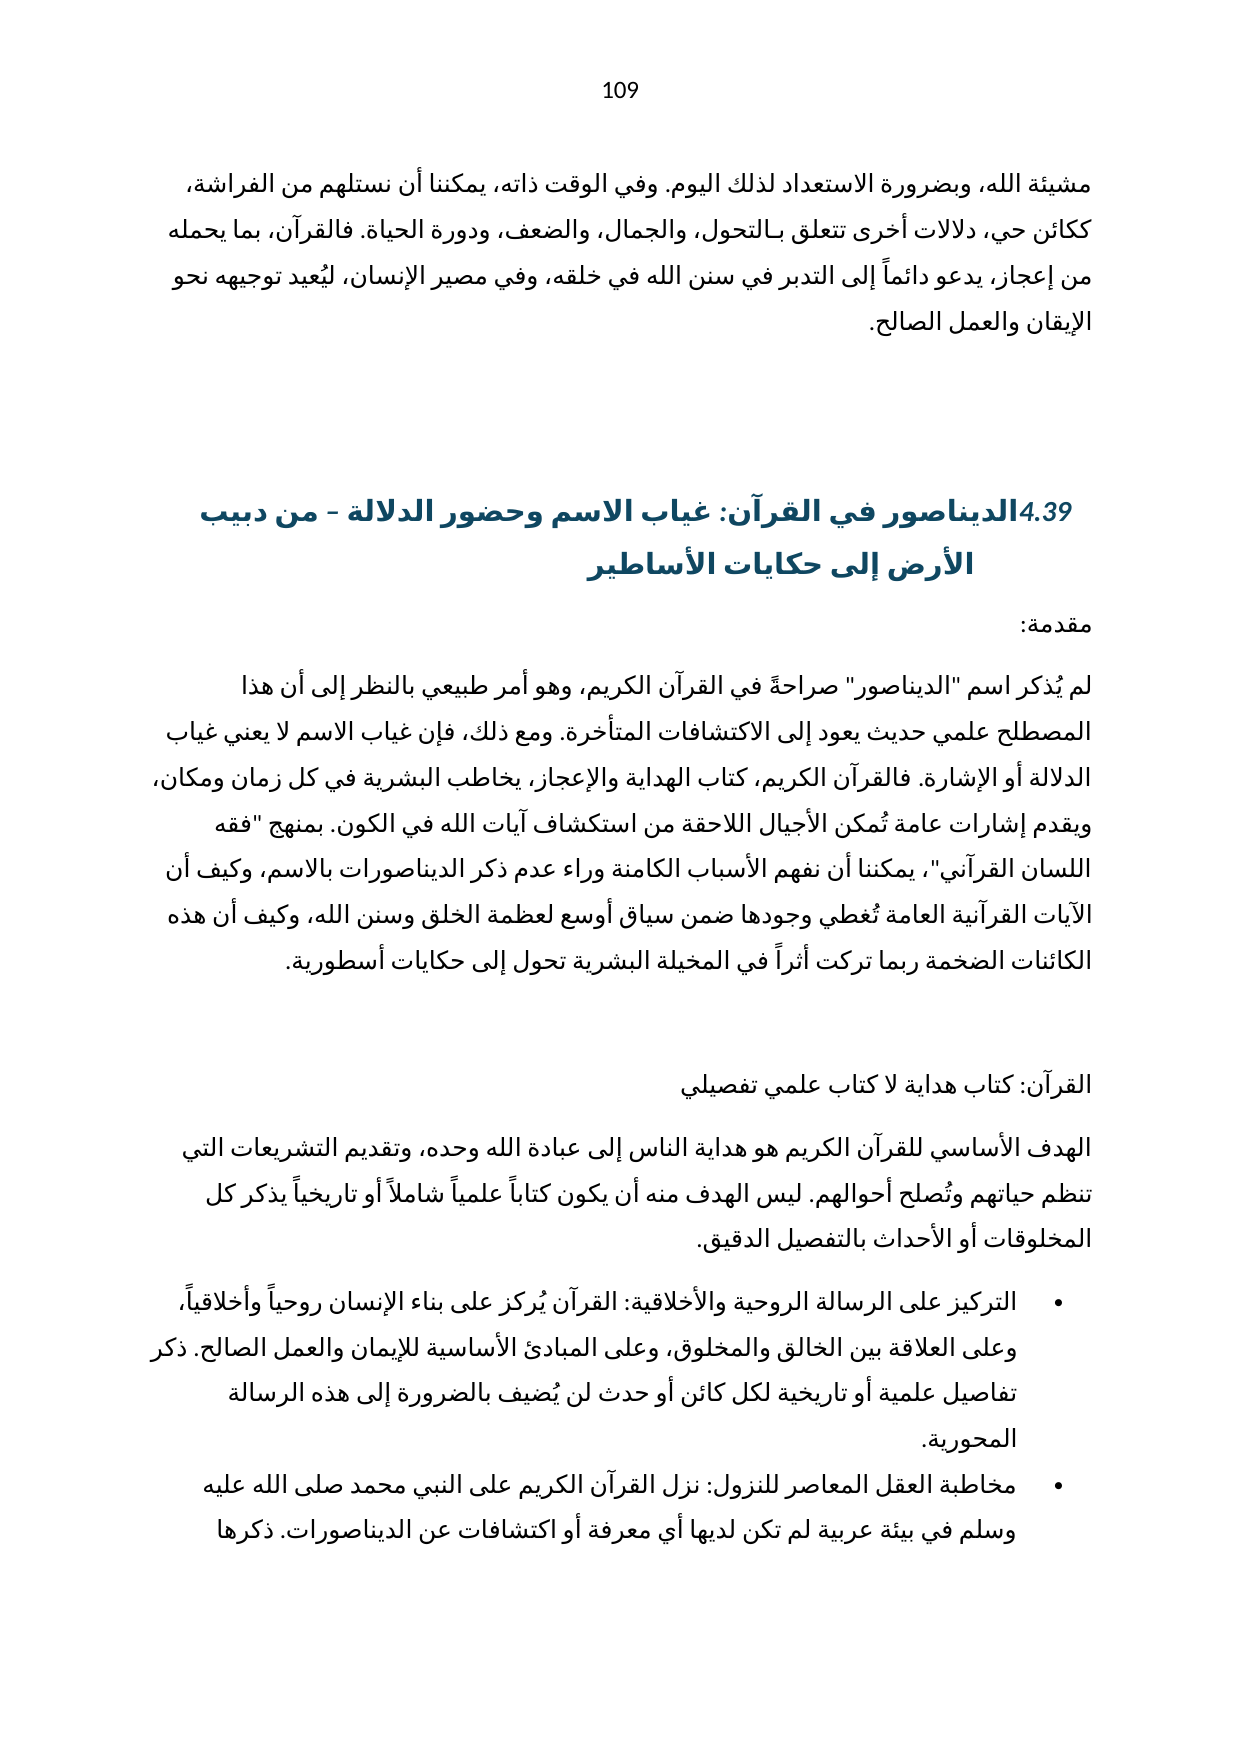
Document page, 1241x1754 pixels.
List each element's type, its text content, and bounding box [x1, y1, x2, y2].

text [148, 168, 1092, 336]
subtitle الديناصور في القرآن: غياب الاسم وحضور الدلالة – من دبيب الأرض إلى حكايات الأساطير [148, 493, 1019, 582]
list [148, 1469, 1055, 1545]
list التركيز على الرسالة الروحية والأخلاقية: القرآن يُركز على بناء الإنسان روحياً وأخلاقياً، وعلى العلاقة بين الخالق والمخلوق، وعلى المبادئ الأساسية للإيمان والعمل الصالح. ذكر تفاصيل علمية أو تاريخية لكل كائن أو حدث لن يُضيف بالضرورة إلى هذه الرسالة المحورية. [148, 1286, 1055, 1454]
text مقدمة: [148, 608, 1092, 639]
text الهدف الأساسي للقرآن الكريم هو هداية الناس إلى عبادة الله وحده، وتقديم التشريعات التي تنظم حياتهم وتُصلح أحوالهم. ليس الهدف منه أن يكون كتاباً علمياً شاملاً أو تاريخياً يذكر كل المخلوقات أو الأحداث بالتفصيل الدقيق. [148, 1132, 1092, 1254]
text القرآن: كتاب هداية لا كتاب علمي تفصيلي [148, 1070, 1092, 1100]
text لم يُذكر اسم "الديناصور" صراحةً في القرآن الكريم، وهو أمر طبيعي بالنظر إلى أن هذا المصطلح علمي حديث يعود إلى الاكتشافات المتأخرة. ومع ذلك، فإن غياب الاسم لا يعني غياب الدلالة أو الإشارة. فالقرآن الكريم، كتاب الهداية والإعجاز، يخاطب البشرية في كل زمان ومكان، ويقدم إشارات عامة تُمكن الأجيال اللاحقة من استكشاف آيات الله في الكون. بمنهج "فقه اللسان القرآني"، يمكننا أن نفهم الأسباب الكامنة وراء عدم ذكر الديناصورات بالاسم، وكيف أن الآيات القرآنية العامة تُغطي وجودها ضمن سياق أوسع لعظمة الخلق وسنن الله، وكيف أن هذه الكائنات الضخمة ربما تركت أثراً في المخيلة البشرية تحول إلى حكايات أسطورية. [148, 671, 1092, 975]
